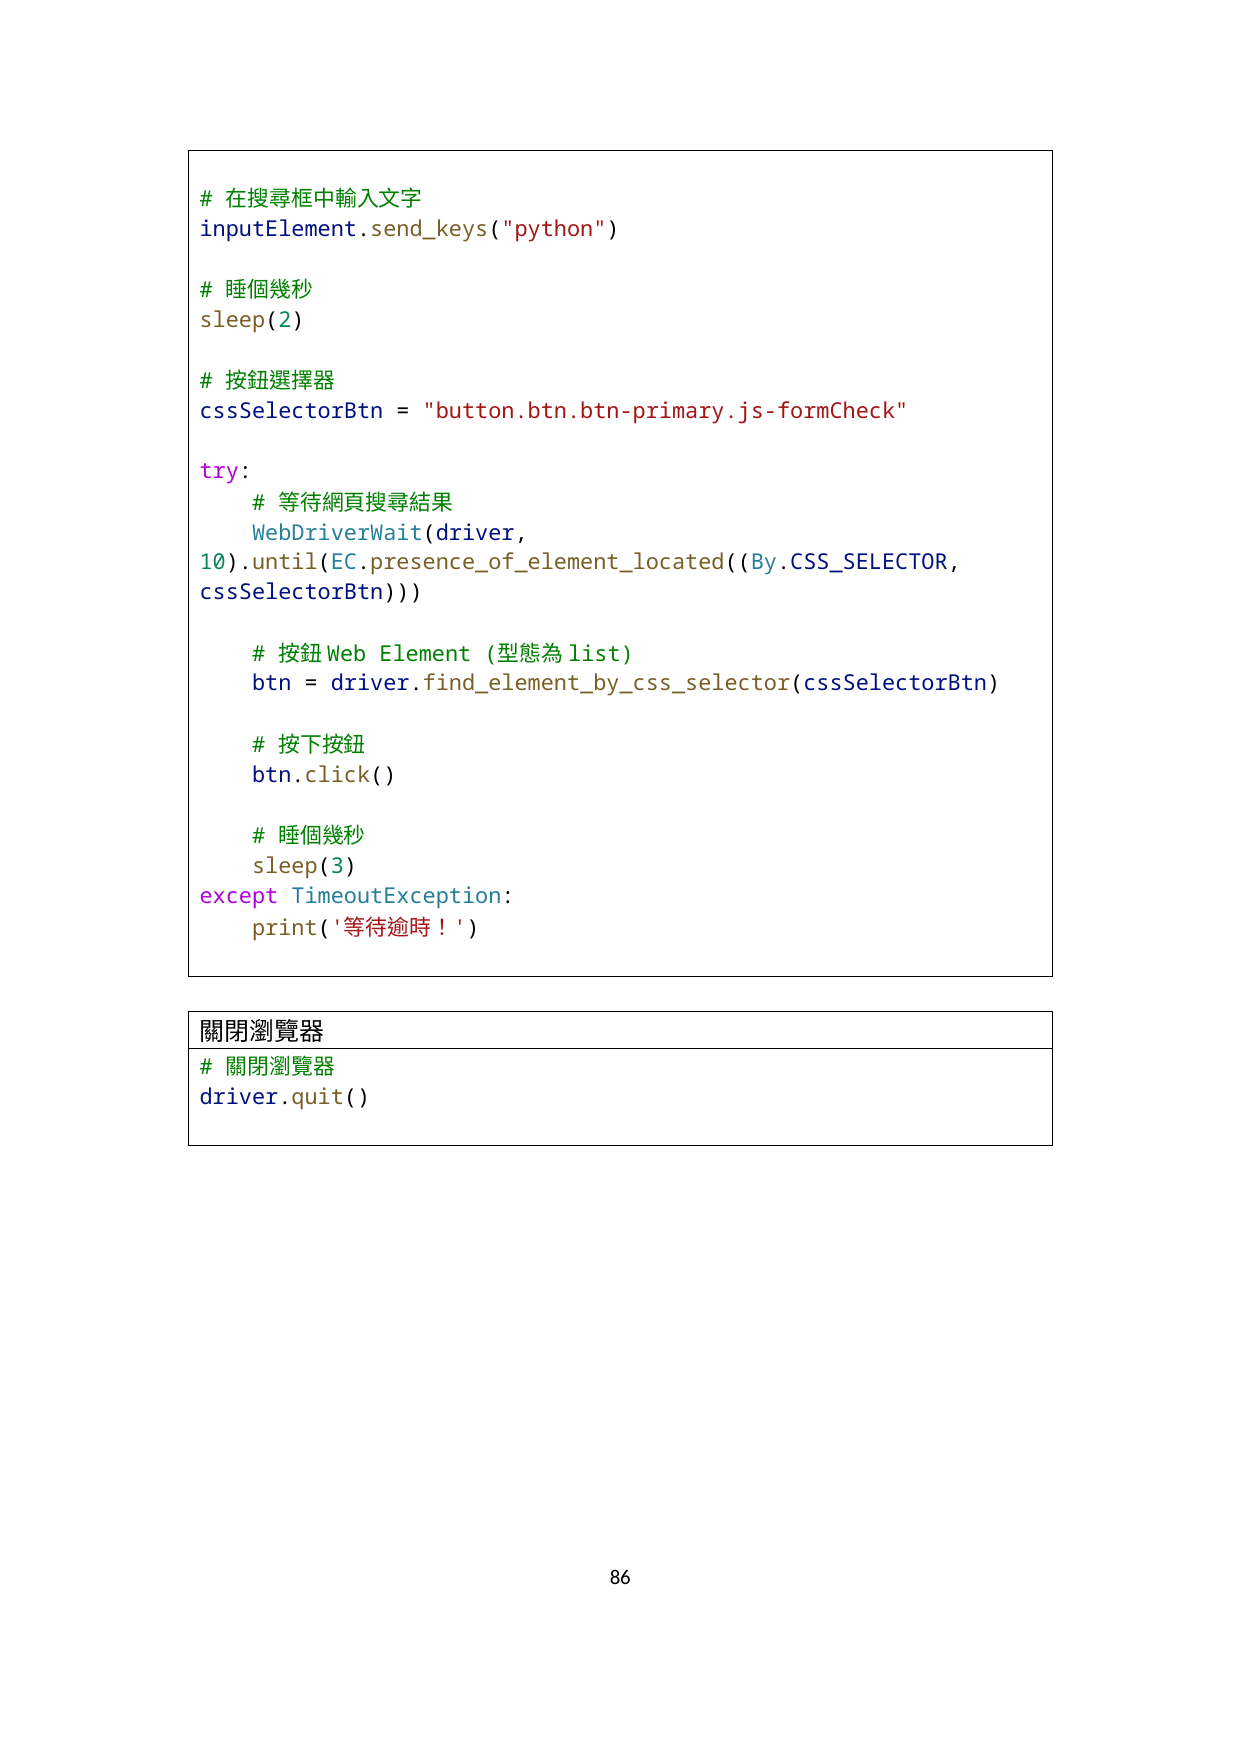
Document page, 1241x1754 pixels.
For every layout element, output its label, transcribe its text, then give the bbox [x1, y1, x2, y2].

table_cell # 關閉瀏覽器 driver.quit() [189, 1049, 1052, 1144]
table_header 關閉瀏覽器 [189, 1012, 1052, 1048]
